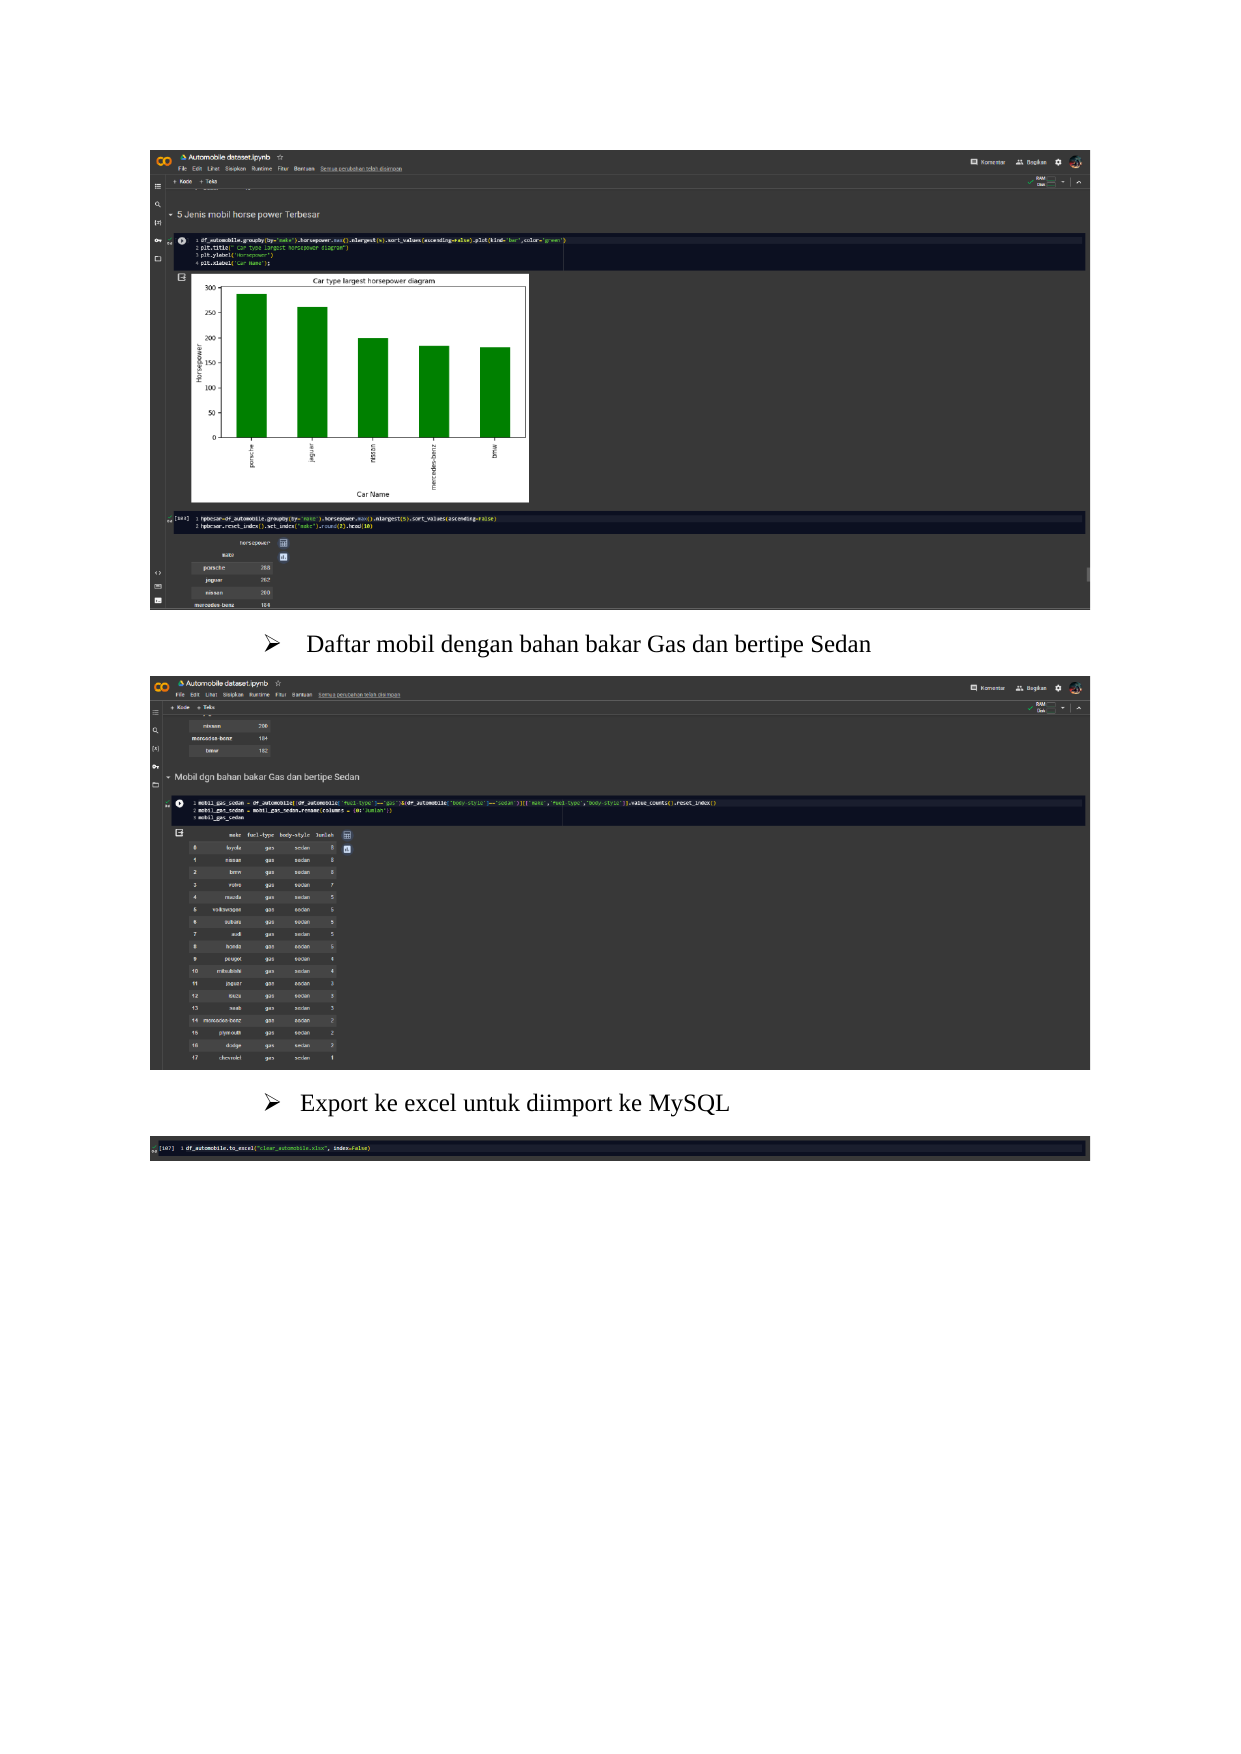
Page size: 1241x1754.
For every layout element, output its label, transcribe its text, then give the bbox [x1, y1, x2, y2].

picture [150, 150, 1091, 610]
picture [150, 1136, 1091, 1161]
picture [150, 676, 1091, 1070]
list Export ke excel untuk diimport ke MySQL [262, 1088, 1090, 1117]
list Daftar mobil dengan bahan bakar Gas dan bertipe Sedan [262, 629, 1090, 657]
